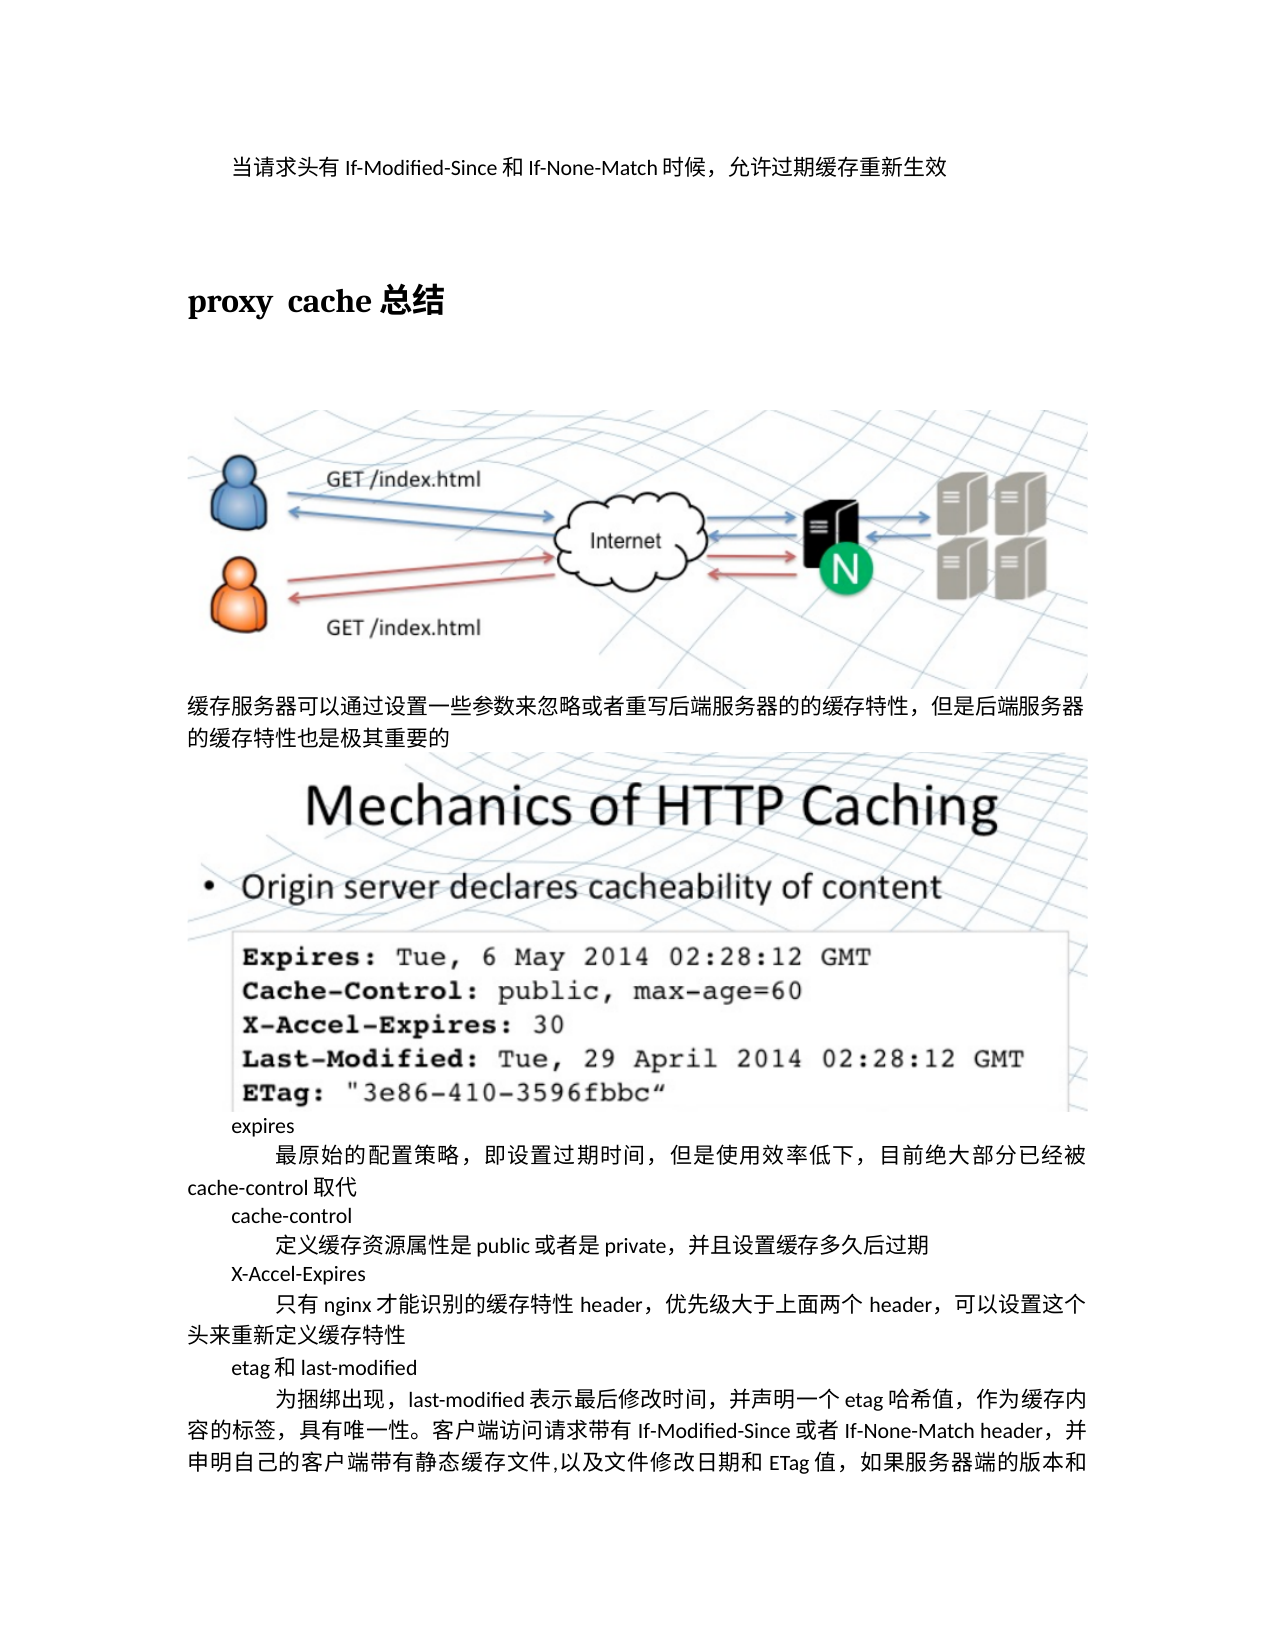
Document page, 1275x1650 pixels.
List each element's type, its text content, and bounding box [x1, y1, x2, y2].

subtitle proxy cache总结 [187, 274, 1087, 322]
text 定义缓存资源属性是public或者是private，并且设置缓存多久后过期 [187, 1228, 1087, 1260]
text expires [187, 1112, 1087, 1138]
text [187, 1382, 1087, 1477]
text 最原始的配置策略，即设置过期时间，但是使用效率低下，目前绝大部分已经被cache-control取代 [187, 1138, 1087, 1202]
text cache-control [187, 1202, 1087, 1228]
text 只有nginx才能识别的缓存特性header，优先级大于上面两个header，可以设置这个头来重新定义缓存特性 [187, 1287, 1087, 1350]
text etag和last-modified [187, 1350, 1087, 1382]
text 缓存服务器可以通过设置一些参数来忽略或者重写后端服务器的的缓存特性，但是后端服务器的缓存特性也是极其重要的 [187, 689, 1087, 752]
text 当请求头有If-Modified-Since和If-None-Match时候，允许过期缓存重新生效 [187, 150, 1087, 182]
picture [187, 410, 1088, 689]
text X-Accel-Expires [187, 1260, 1087, 1287]
picture [187, 752, 1088, 1112]
